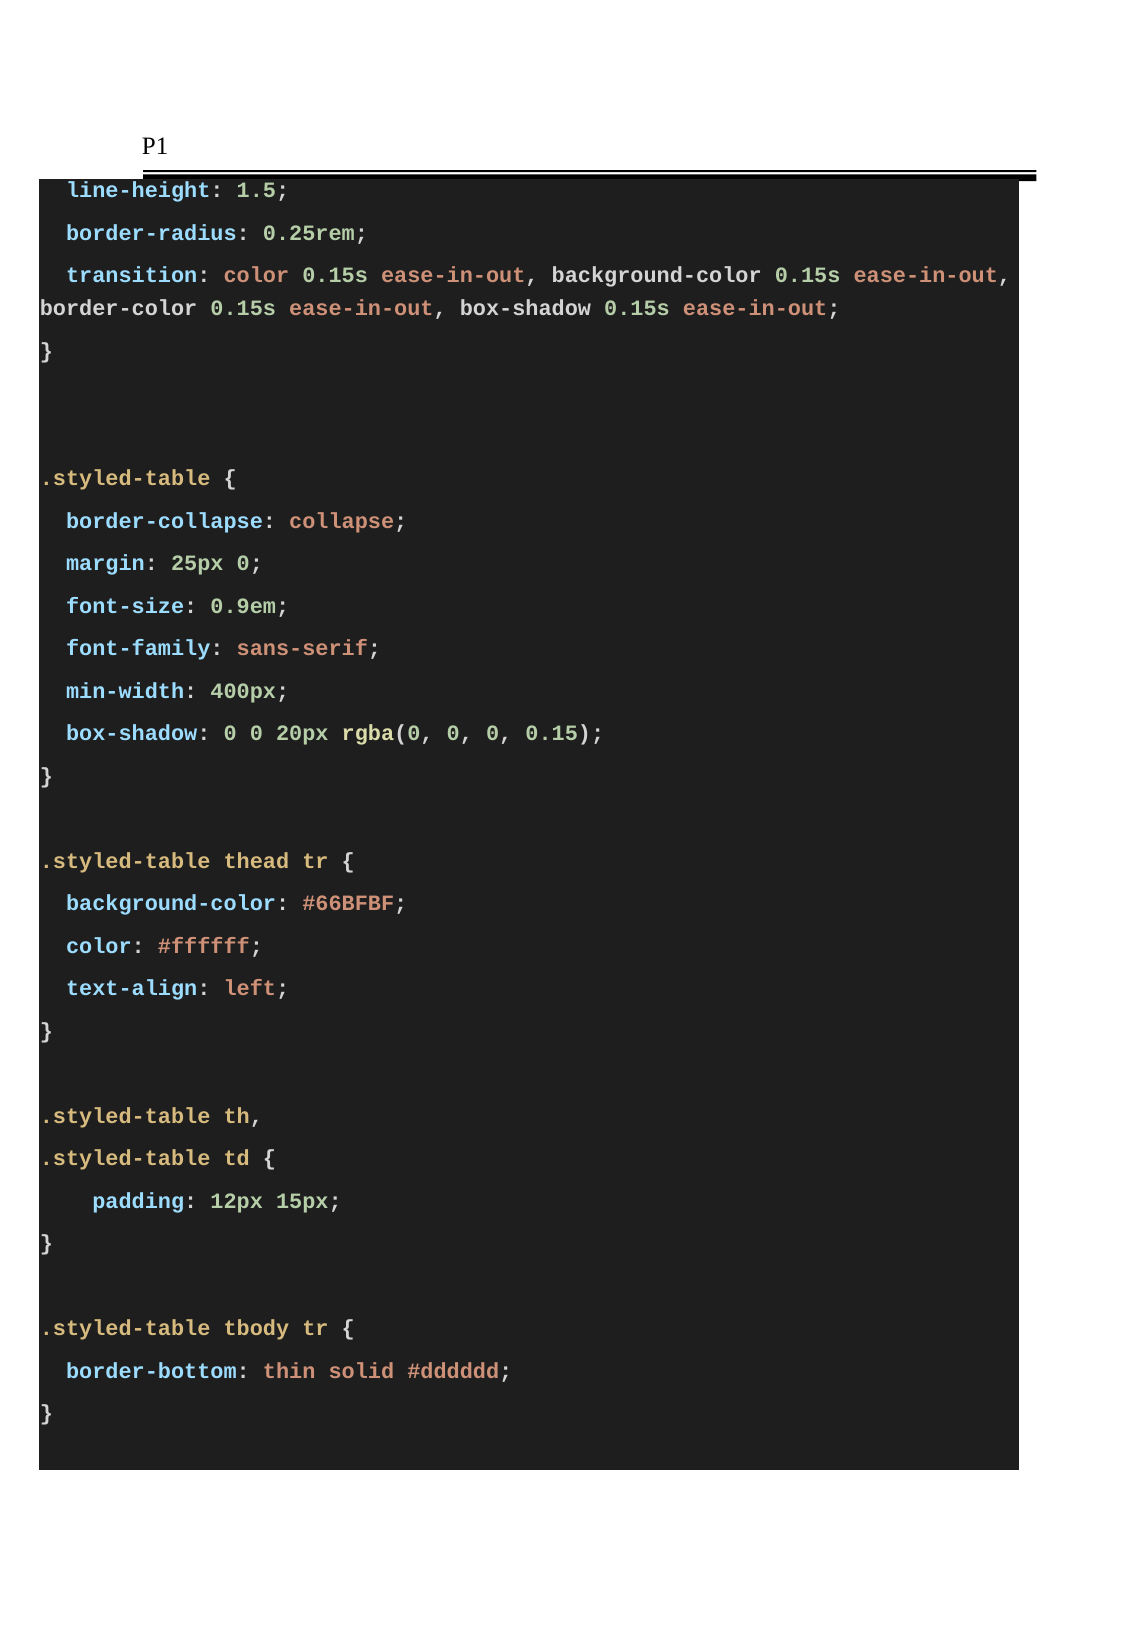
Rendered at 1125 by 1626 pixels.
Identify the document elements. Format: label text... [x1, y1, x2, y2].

subtitle line-height: 1.5; [39, 179, 1019, 204]
subtitle } [39, 765, 1019, 790]
subtitle font-size: 0.9em; [39, 595, 1019, 620]
subtitle box-shadow: 0 0 20px rgba(0, 0, 0, 0.15); [39, 723, 1019, 747]
subtitle border-radius: 0.25rem; [39, 222, 1019, 246]
subtitle background-color: #66BFBF; [39, 893, 1019, 917]
subtitle transition: color 0.15s ease-in-out, background-color 0.15s ease-in-out, border-color 0.15s ease-in-out, box-shadow 0.15s ease-in-out; [39, 264, 1019, 322]
subtitle } [39, 1403, 1019, 1427]
subtitle font-family: sans-serif; [39, 638, 1019, 662]
subtitle min-width: 400px; [39, 680, 1019, 705]
subtitle padding: 12px 15px; [39, 1190, 1019, 1215]
subtitle } [39, 340, 1019, 365]
subtitle color: #ffffff; [39, 935, 1019, 960]
subtitle text-align: left; [39, 978, 1019, 1002]
subtitle .styled-table th, [39, 1105, 1019, 1130]
subtitle .styled-table { [39, 468, 1019, 492]
subtitle margin: 25px 0; [39, 553, 1019, 577]
subtitle } [39, 1233, 1019, 1257]
subtitle .styled-table thead tr { [39, 850, 1019, 875]
subtitle .styled-table tbody tr { [39, 1318, 1019, 1342]
subtitle border-bottom: thin solid #dddddd; [39, 1360, 1019, 1385]
subtitle .styled-table td { [39, 1148, 1019, 1172]
subtitle border-collapse: collapse; [39, 510, 1019, 535]
subtitle } [39, 1020, 1019, 1045]
